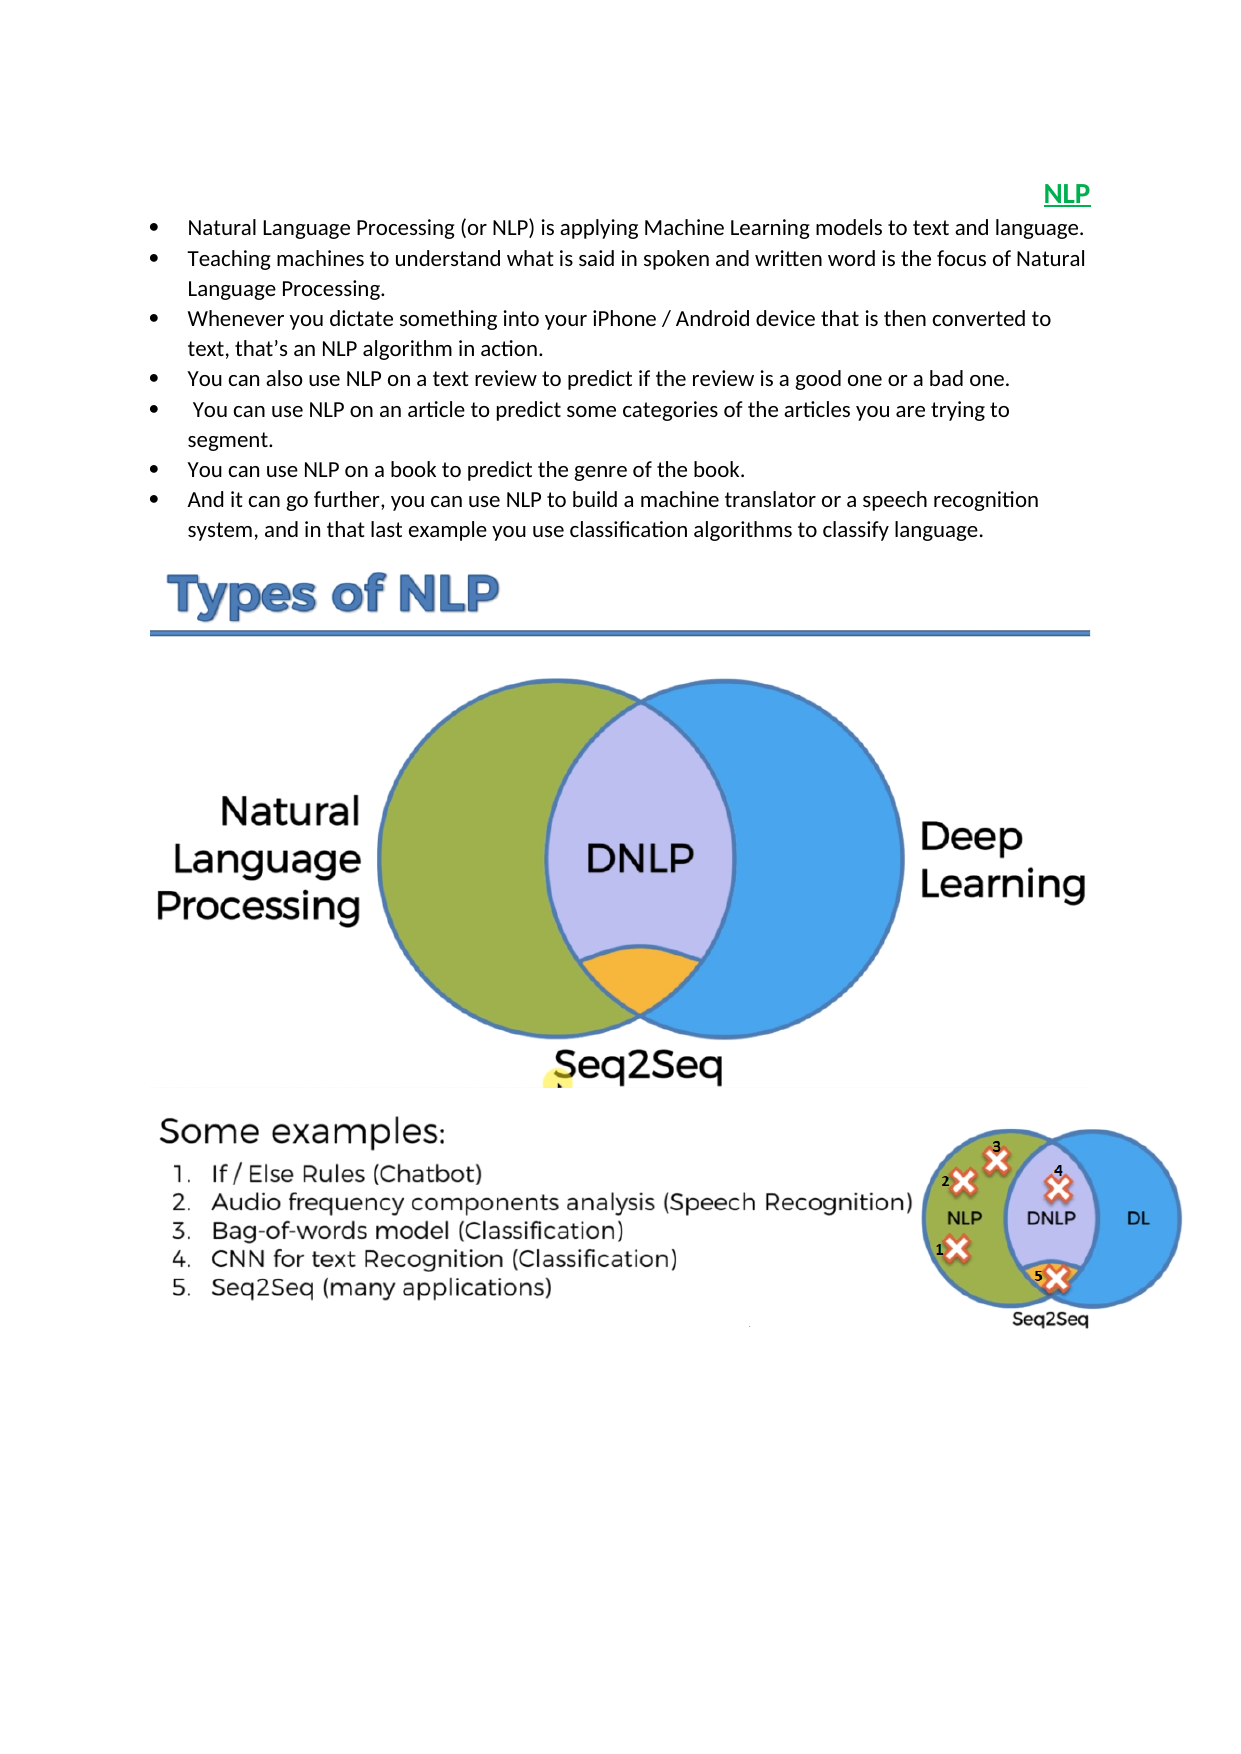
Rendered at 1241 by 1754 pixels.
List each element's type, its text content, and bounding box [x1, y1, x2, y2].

list Teaching machines to understand what is said in spoken and written word is the focus of Natural Language Processing. [150, 244, 1090, 302]
list Whenever you dictate something into your iPhone / Android device that is then converted to text, that’s an NLP algorithm in action. [150, 304, 1090, 362]
list You can also use NLP on a text review to predict if the review is a good one or a bad one. [150, 364, 1090, 392]
list And it can go further, you can use NLP to build a machine translator or a speech recognition system, and in that last example you use classification algorithms to classify language. [150, 485, 1090, 543]
text NLP [150, 175, 1090, 211]
list You can use NLP on an article to predict some categories of the articles you are trying to segment. [150, 395, 1090, 453]
picture [150, 1106, 1193, 1343]
list You can use NLP on a book to predict the genre of the book. [150, 455, 1090, 483]
picture [150, 562, 1091, 1088]
list Natural Language Processing (or NLP) is applying Machine Learning models to text and language. [150, 213, 1090, 241]
